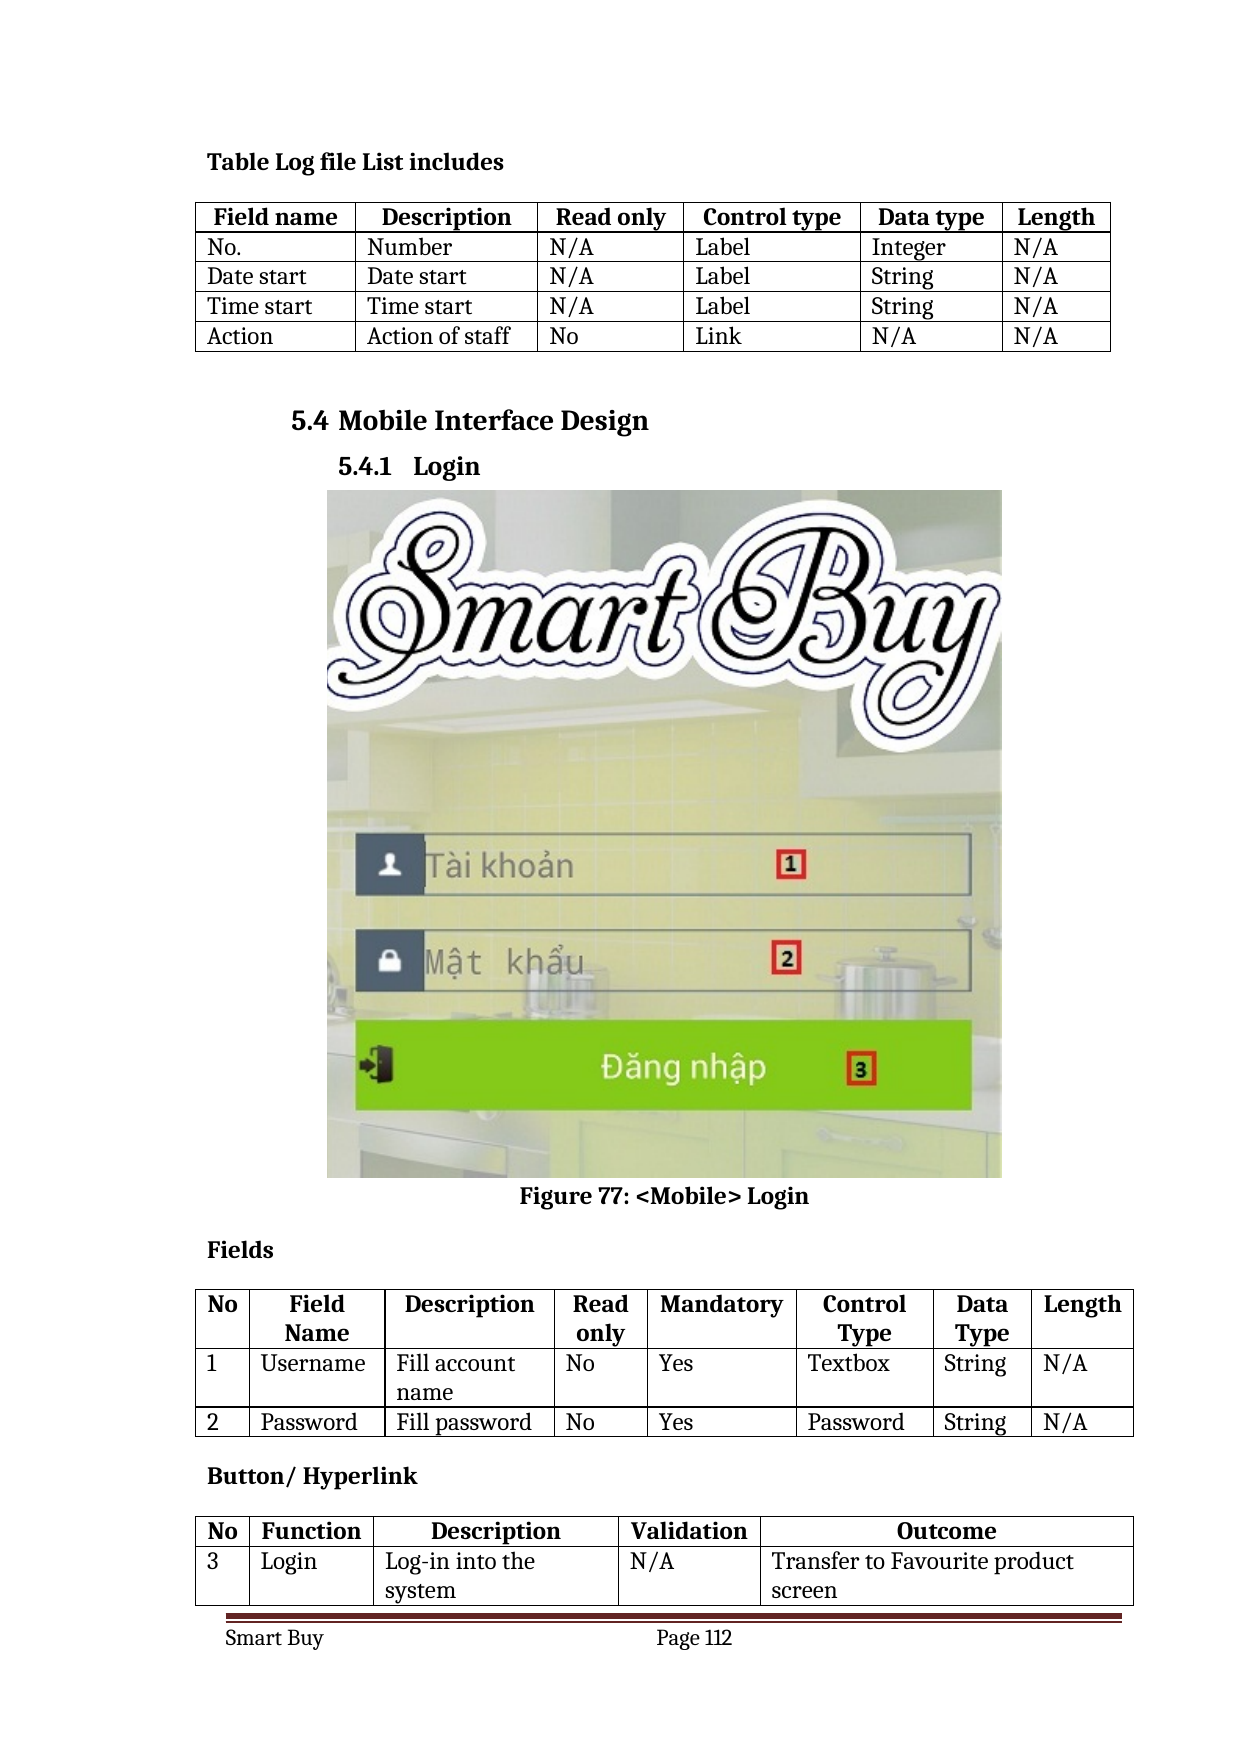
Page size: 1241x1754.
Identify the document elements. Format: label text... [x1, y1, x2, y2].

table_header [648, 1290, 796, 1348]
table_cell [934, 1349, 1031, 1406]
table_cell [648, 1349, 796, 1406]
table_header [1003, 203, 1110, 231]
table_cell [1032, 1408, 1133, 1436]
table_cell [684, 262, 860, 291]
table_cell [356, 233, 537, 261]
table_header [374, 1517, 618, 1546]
text Table Log file List includes [207, 148, 1122, 176]
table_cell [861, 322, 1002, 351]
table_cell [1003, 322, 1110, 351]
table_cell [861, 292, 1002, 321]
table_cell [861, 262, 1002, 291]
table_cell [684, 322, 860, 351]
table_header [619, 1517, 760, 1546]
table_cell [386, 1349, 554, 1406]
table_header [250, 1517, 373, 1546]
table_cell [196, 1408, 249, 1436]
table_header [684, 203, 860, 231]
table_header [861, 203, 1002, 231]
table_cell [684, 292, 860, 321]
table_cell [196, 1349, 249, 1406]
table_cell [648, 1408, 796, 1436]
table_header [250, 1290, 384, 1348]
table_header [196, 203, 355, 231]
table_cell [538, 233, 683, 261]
text Fields [207, 1236, 1122, 1264]
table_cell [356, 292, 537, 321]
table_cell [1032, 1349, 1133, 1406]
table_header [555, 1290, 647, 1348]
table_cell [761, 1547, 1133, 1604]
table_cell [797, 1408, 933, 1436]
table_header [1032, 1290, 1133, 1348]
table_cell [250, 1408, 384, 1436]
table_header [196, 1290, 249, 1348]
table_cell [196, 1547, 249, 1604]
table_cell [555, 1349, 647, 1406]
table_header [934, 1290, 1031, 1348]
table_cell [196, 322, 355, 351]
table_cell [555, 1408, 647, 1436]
subtitle Mobile Interface Design [291, 404, 1122, 438]
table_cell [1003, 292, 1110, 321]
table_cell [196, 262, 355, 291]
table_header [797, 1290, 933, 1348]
text Button/ Hyperlink [207, 1462, 1122, 1491]
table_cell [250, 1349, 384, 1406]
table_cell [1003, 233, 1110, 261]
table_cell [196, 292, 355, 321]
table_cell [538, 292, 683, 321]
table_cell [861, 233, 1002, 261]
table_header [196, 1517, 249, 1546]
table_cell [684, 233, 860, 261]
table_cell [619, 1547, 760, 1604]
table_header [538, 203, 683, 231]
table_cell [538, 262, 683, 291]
subtitle Login [338, 451, 1122, 482]
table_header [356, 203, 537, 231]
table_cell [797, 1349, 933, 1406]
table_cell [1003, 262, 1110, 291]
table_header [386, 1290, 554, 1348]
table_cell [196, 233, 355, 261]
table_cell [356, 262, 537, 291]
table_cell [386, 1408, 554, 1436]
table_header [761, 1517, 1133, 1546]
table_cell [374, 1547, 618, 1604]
picture [327, 490, 1002, 1178]
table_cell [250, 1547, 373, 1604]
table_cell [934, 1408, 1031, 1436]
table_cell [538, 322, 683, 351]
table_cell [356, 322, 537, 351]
